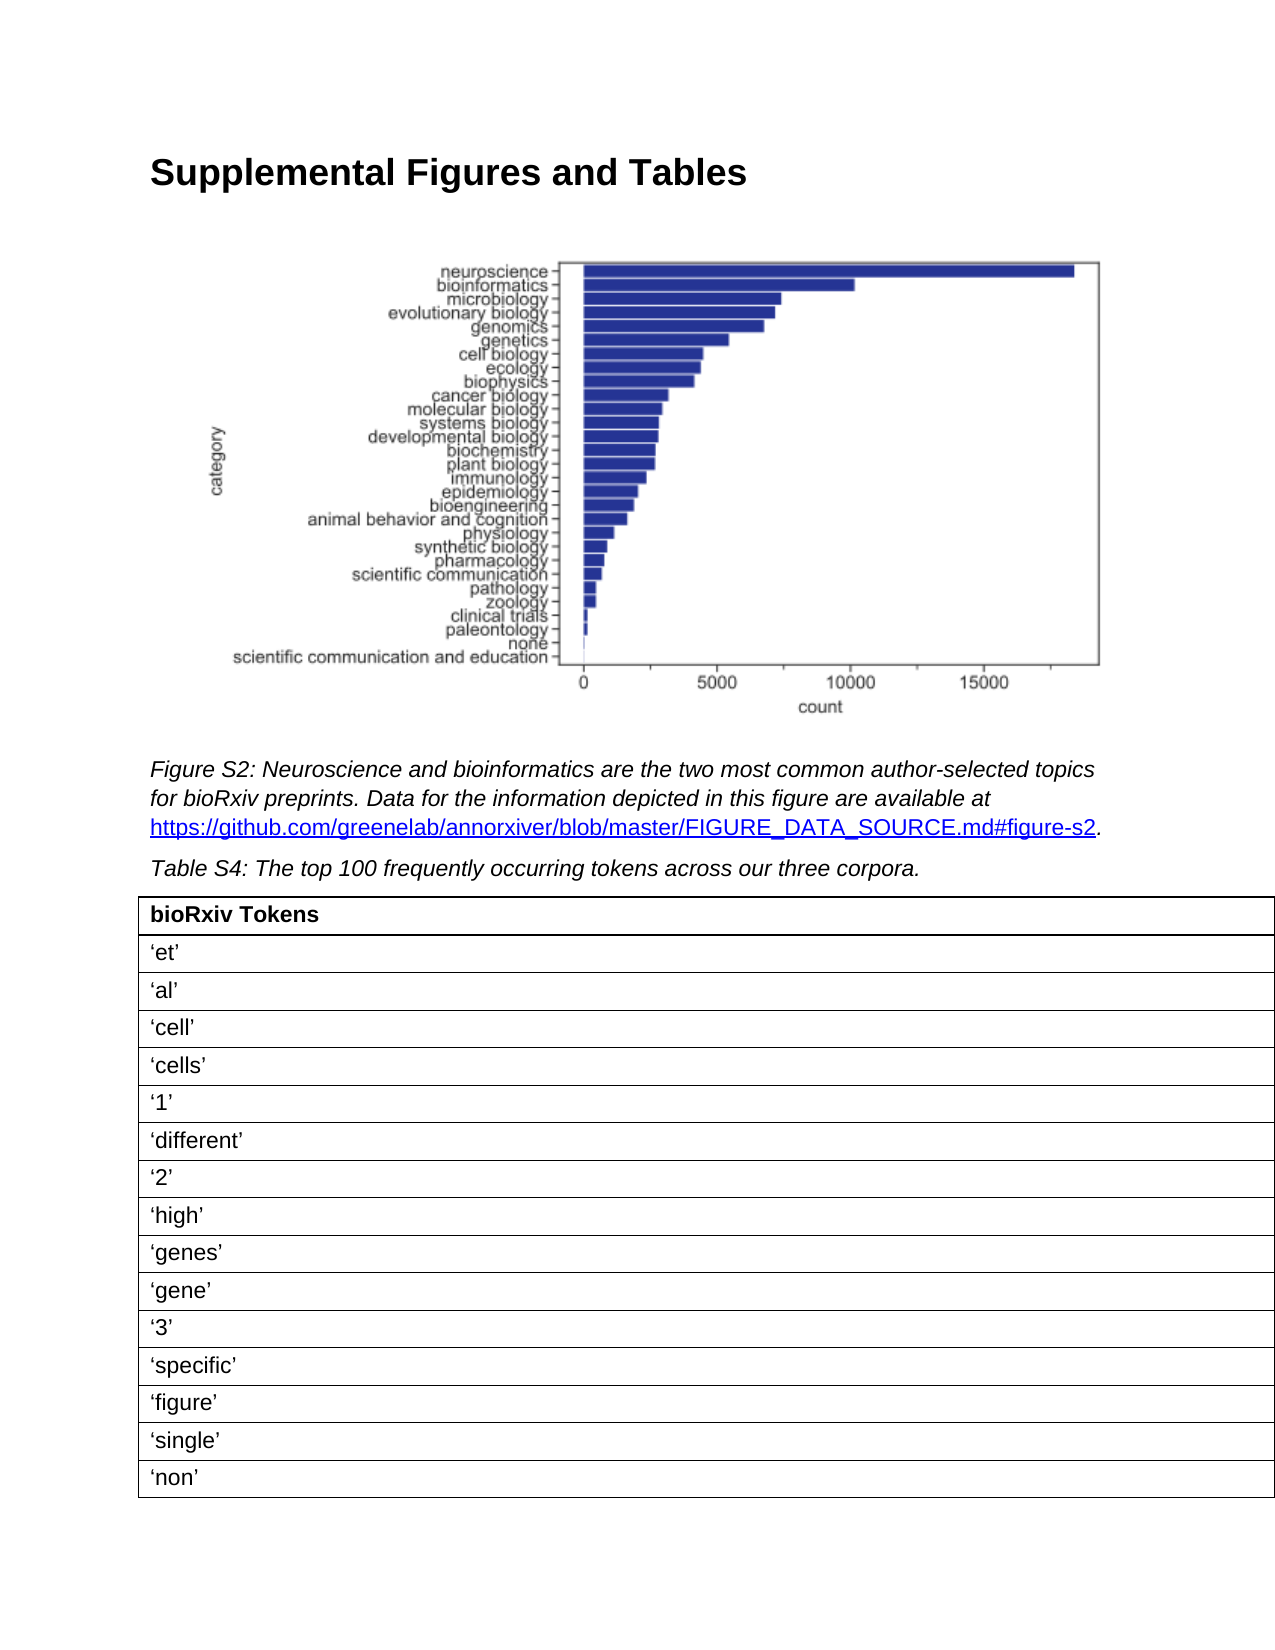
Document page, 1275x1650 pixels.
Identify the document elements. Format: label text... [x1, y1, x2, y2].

text Table S4: The top 100 frequently occurring tokens across our three corpora. [150, 855, 1125, 881]
table_cell ‘cell’ [139, 1011, 1274, 1047]
text Figure S2: Neuroscience and bioinformatics are the two most common author-selected topics for bioRxiv preprints. Data for the information depicted in this figure are available at https://github.com/greenelab/annorxiver/blob/master/FIGURE_DATA_SOURCE.md#figure-s2. [150, 756, 1125, 840]
table_cell ‘al’ [139, 973, 1274, 1009]
table_cell ‘different’ [139, 1123, 1274, 1159]
table_cell ‘2’ [139, 1161, 1274, 1197]
table_cell ‘gene’ [139, 1273, 1274, 1309]
table_cell ‘3’ [139, 1311, 1274, 1347]
picture [168, 222, 1144, 728]
table_cell ‘1’ [139, 1086, 1274, 1122]
subtitle Supplemental Figures and Tables [150, 150, 1125, 193]
table_cell ‘single’ [139, 1423, 1274, 1459]
table_cell ‘high’ [139, 1198, 1274, 1234]
table_cell ‘specific’ [139, 1348, 1274, 1384]
table_cell ‘genes’ [139, 1236, 1274, 1272]
table_header bioRxiv Tokens [139, 898, 1274, 934]
table_cell ‘figure’ [139, 1386, 1274, 1422]
table_cell ‘cells’ [139, 1048, 1274, 1084]
table_cell ‘non’ [139, 1461, 1274, 1497]
table_cell ‘et’ [139, 936, 1274, 972]
